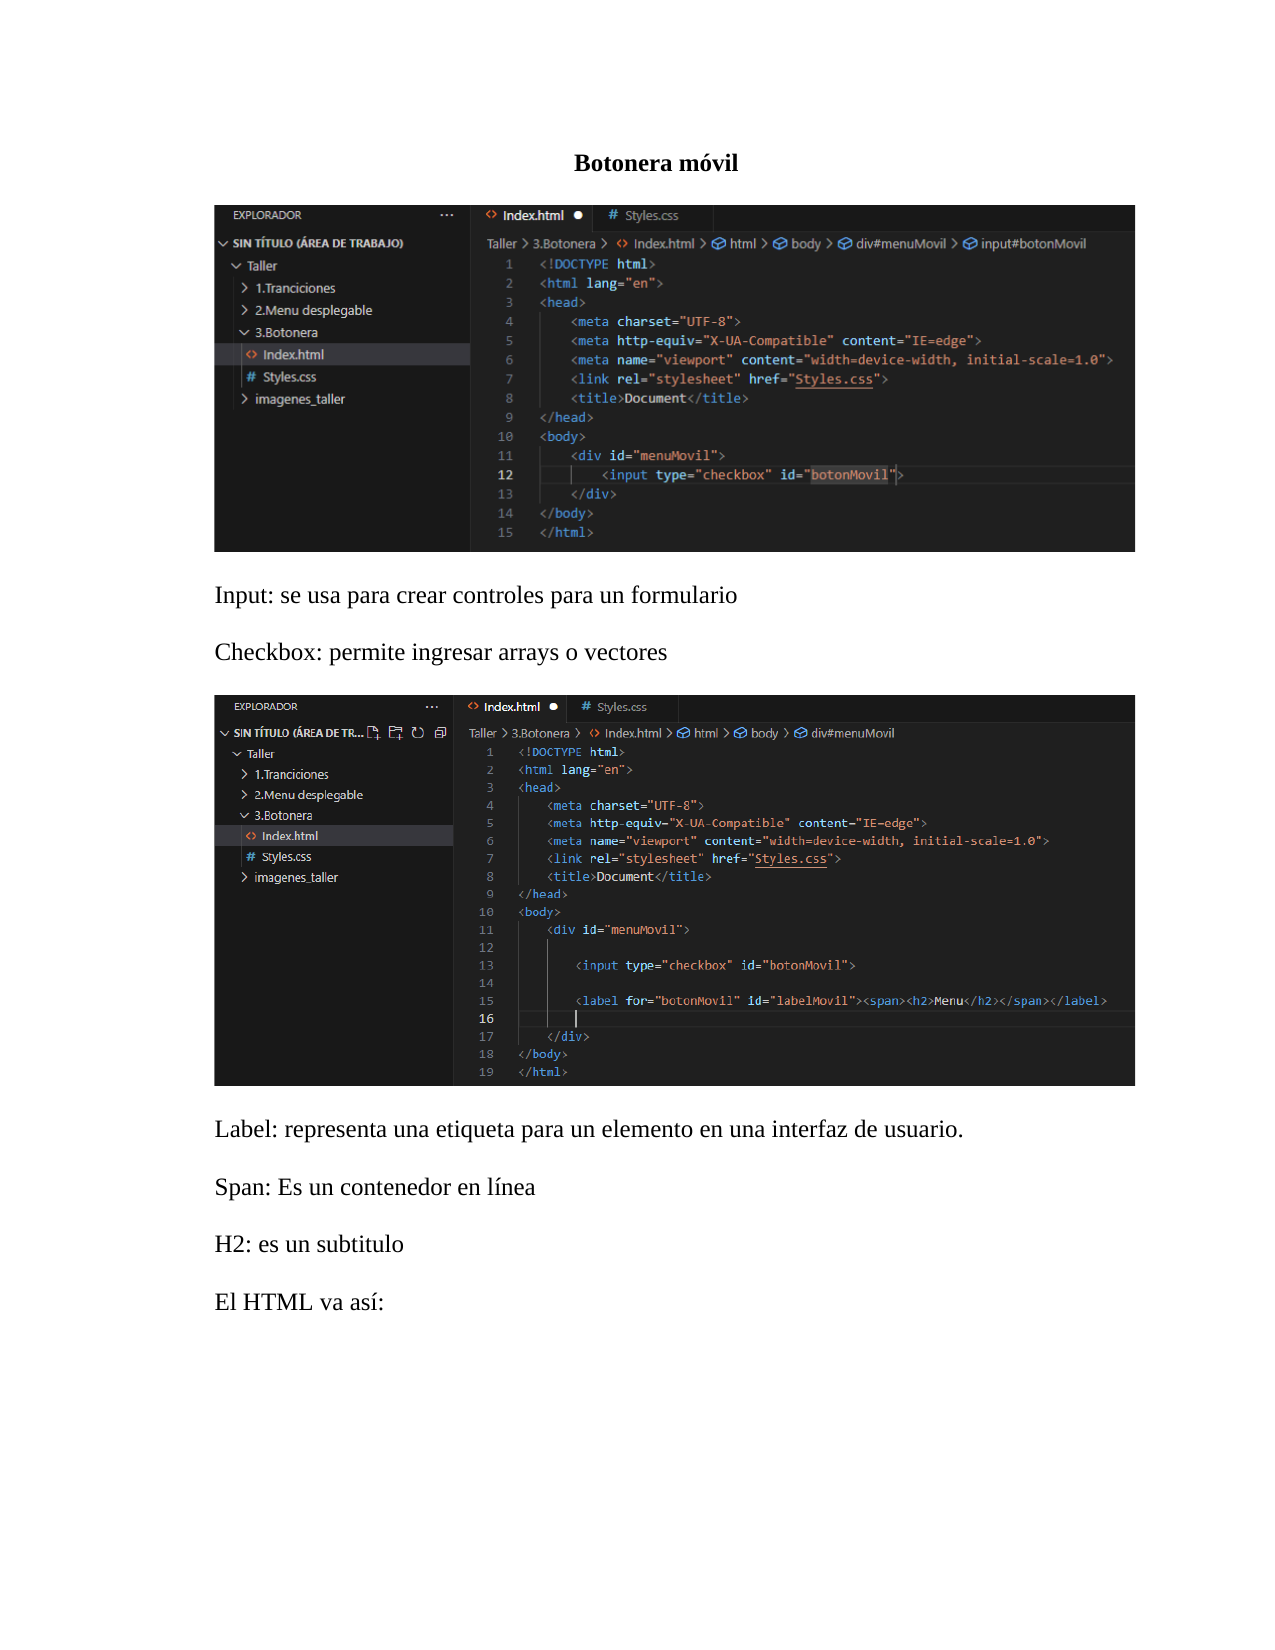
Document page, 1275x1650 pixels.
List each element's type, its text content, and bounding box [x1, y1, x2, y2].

picture [214, 695, 1135, 1086]
list Input: se usa para crear controles para un formulario [214, 580, 1098, 609]
list Botonera móvil [214, 148, 1098, 176]
list Span: Es un contenedor en línea [214, 1172, 1098, 1200]
list H2: es un subtitulo [214, 1229, 1098, 1258]
list Checkbox: permite ingresar arrays o vectores [214, 637, 1098, 666]
list El HTML va así: [214, 1287, 1098, 1315]
picture [214, 205, 1135, 552]
list Label: representa una etiqueta para un elemento en una interfaz de usuario. [214, 1114, 1098, 1143]
